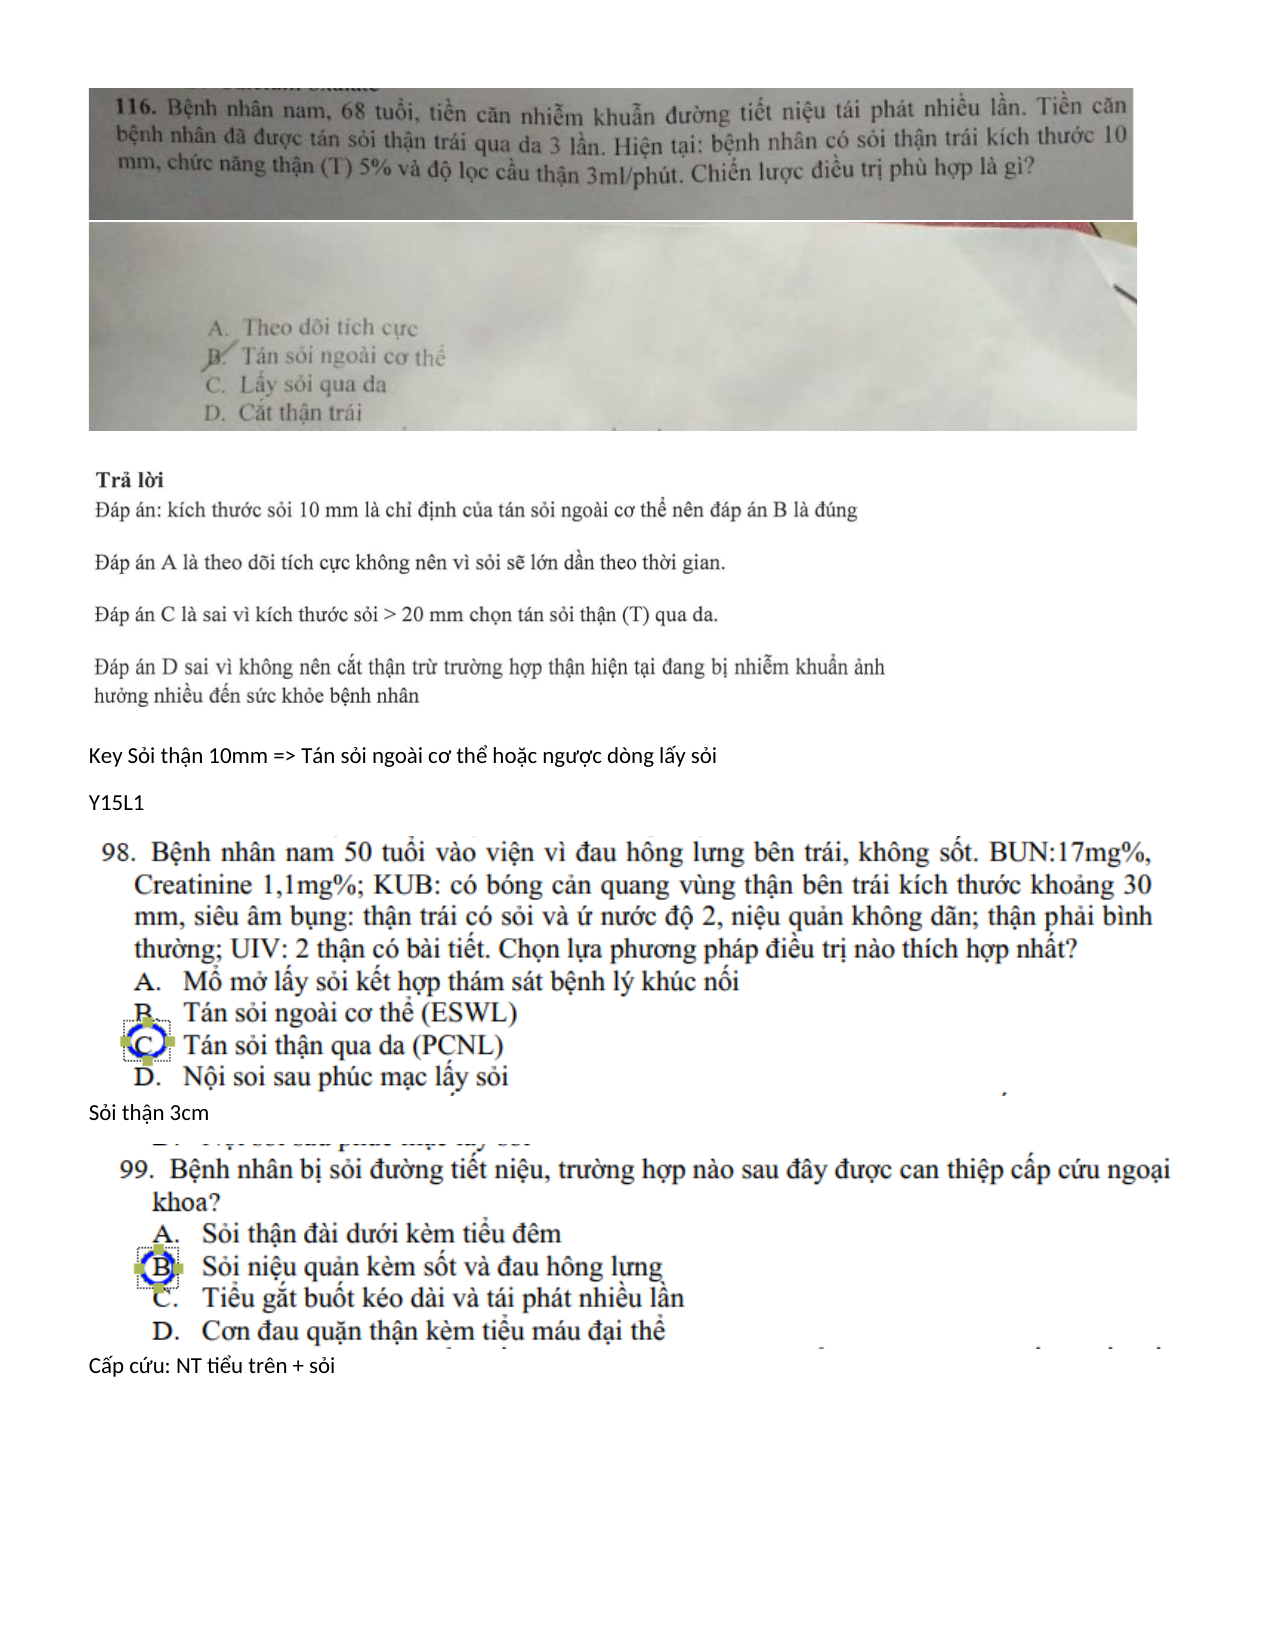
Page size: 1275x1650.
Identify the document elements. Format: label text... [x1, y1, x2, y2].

picture [88, 222, 1138, 431]
picture [88, 1144, 1187, 1349]
picture [88, 455, 896, 723]
text Key Sỏi thận 10mm => Tán sỏi ngoài cơ thể hoặc ngược dòng lấy sỏi [89, 741, 1186, 769]
picture [88, 836, 1187, 1096]
picture [88, 88, 1134, 220]
text Cấp cứu: NT tiểu trên + sỏi [89, 1349, 1186, 1379]
text Y15L1Sỏi thận 3cm [89, 788, 1186, 836]
text Y15L1Sỏi thận 3cm [89, 1096, 1186, 1126]
